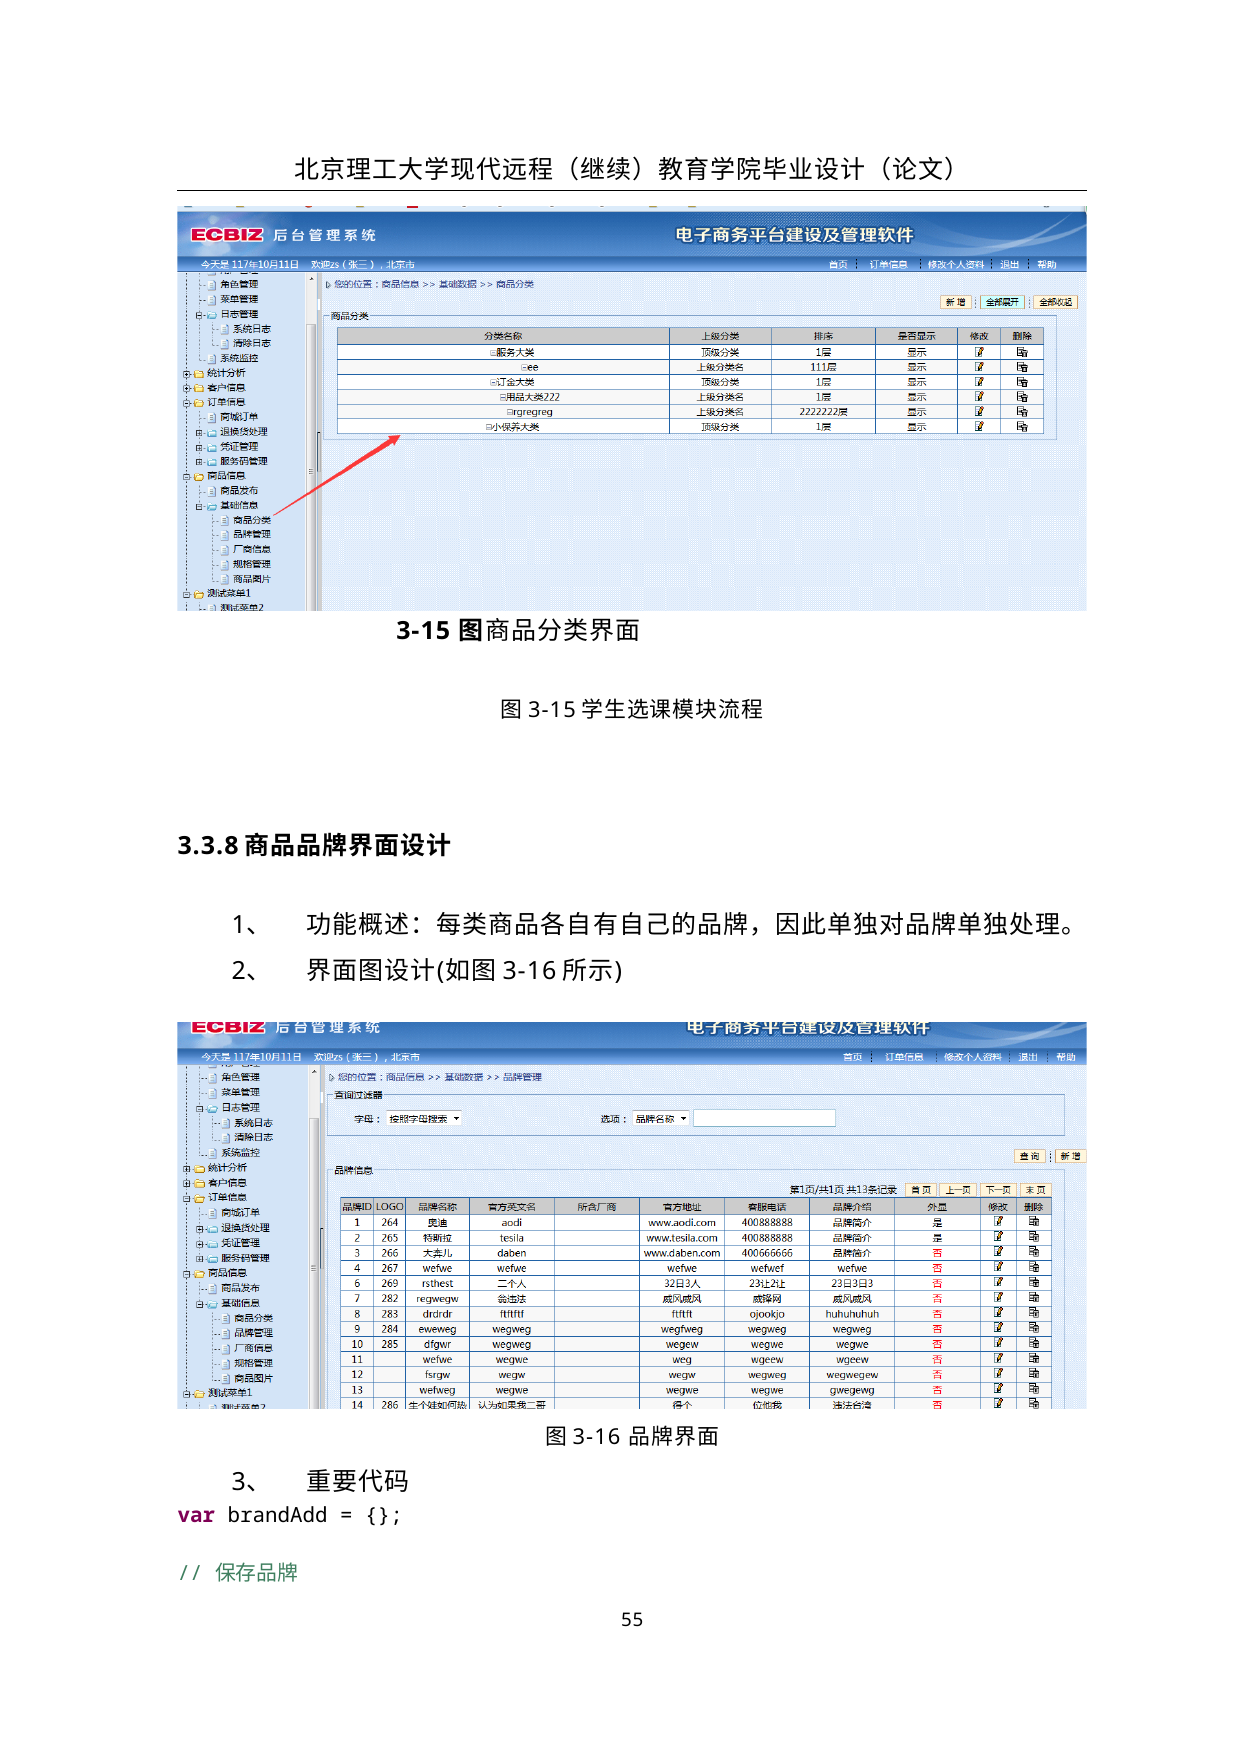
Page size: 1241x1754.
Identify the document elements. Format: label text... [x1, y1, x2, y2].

text 图3-16 品牌界面 [177, 1409, 1087, 1454]
list 界面图设计(如图3-16所示) [231, 943, 1087, 989]
list 功能概述：每类商品各自有自己的品牌，因此单独对品牌单独处理。 [231, 897, 1087, 943]
picture [177, 1022, 1087, 1409]
list 重要代码 [231, 1454, 1087, 1500]
text 3-15 图商品分类界面 [177, 611, 1087, 646]
picture [177, 206, 1087, 611]
text var brandAdd = {}; [177, 1500, 1087, 1528]
text // 保存品牌 [177, 1557, 1087, 1587]
text 图3-15学生选课模块流程 [177, 680, 1087, 726]
